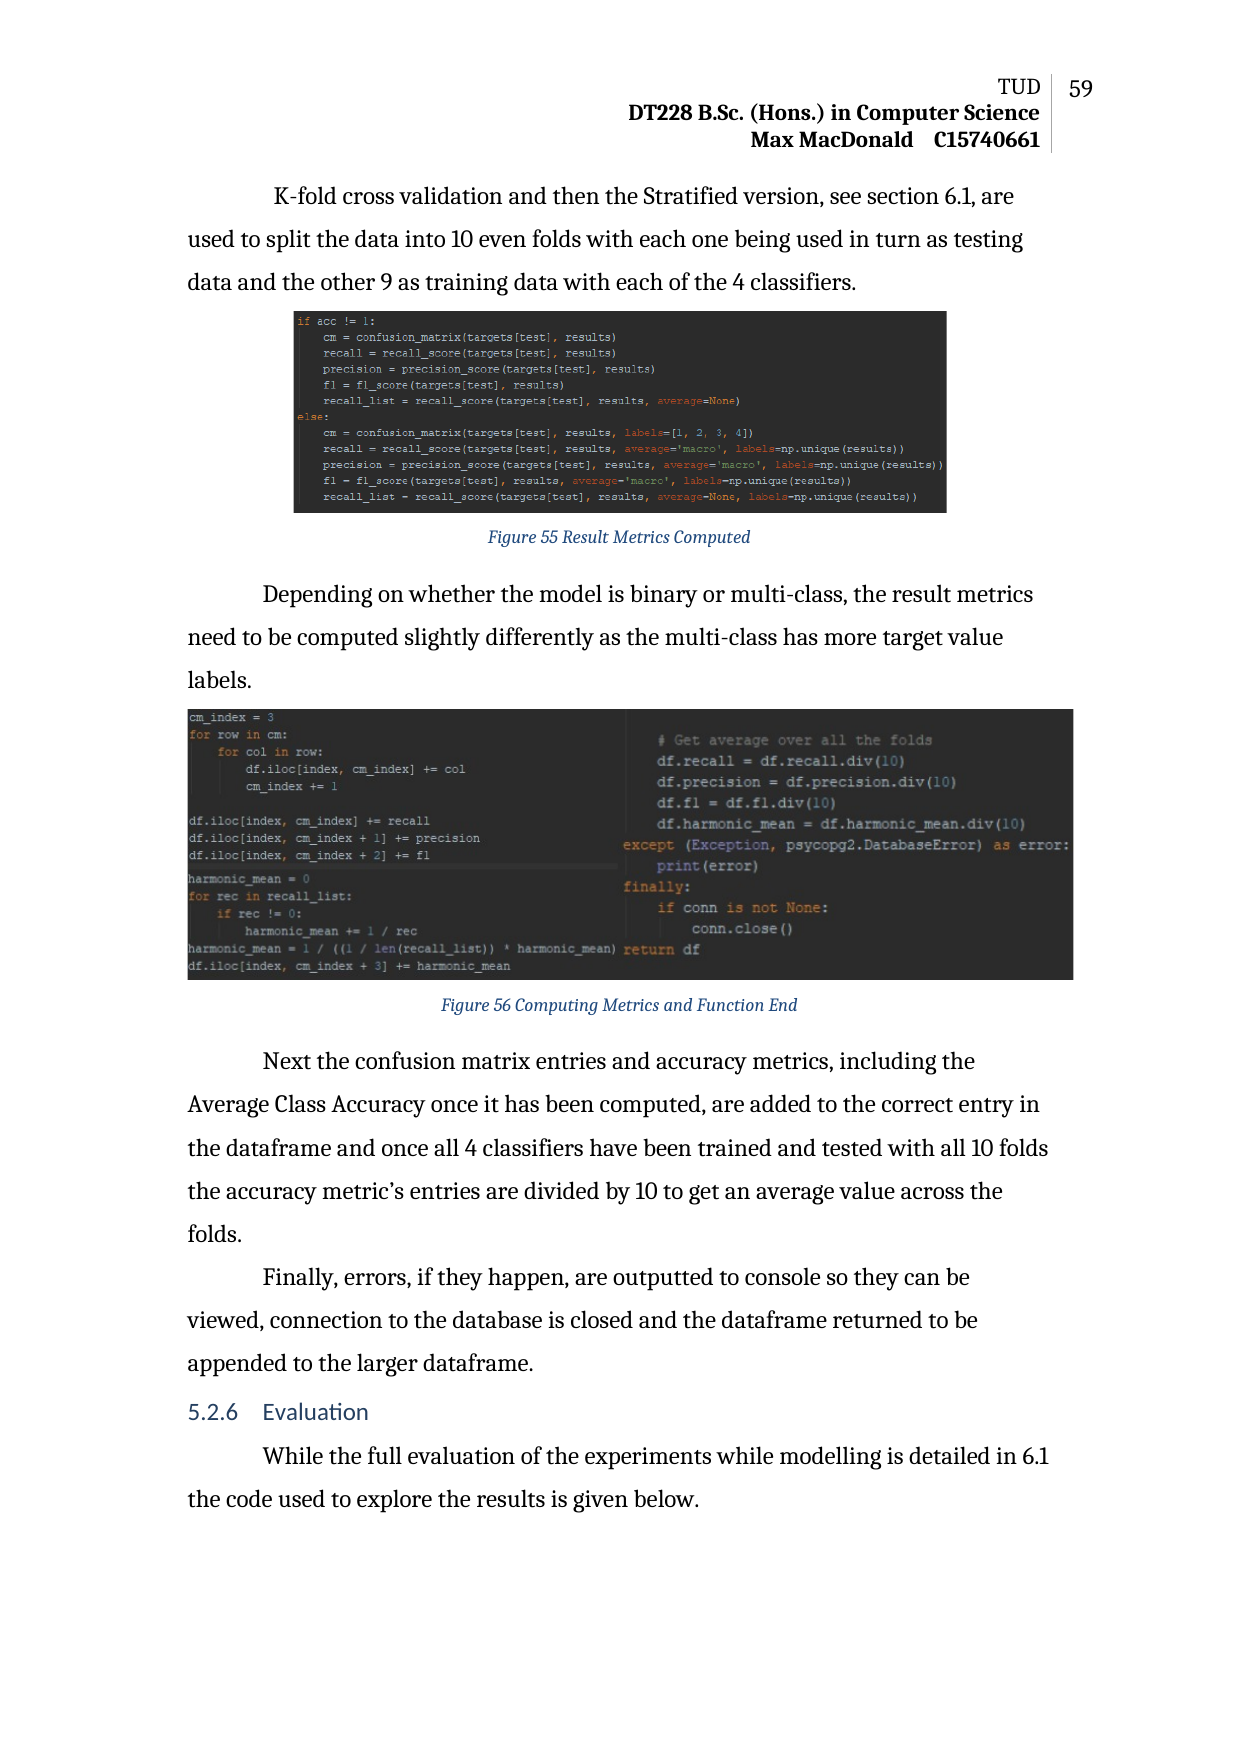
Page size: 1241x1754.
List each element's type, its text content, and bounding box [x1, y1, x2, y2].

text While the full evaluation of the experiments while modelling is detailed in 6.1 the code used to explore the results is given below. [187, 1442, 1053, 1514]
text K-fold cross validation and then the Stratified version, see section 6.1, are used to split the data into 10 even folds with each one being used in turn as testing data and the other 9 as training data with each of the 4 classifiers. [187, 182, 1053, 297]
text Figure 55 Result Metrics Computed [187, 527, 1053, 548]
subtitle Evaluation [187, 1396, 1053, 1427]
text Next the confusion matrix entries and accuracy metrics, including the Average Class Accuracy once it has been computed, are added to the correct entry in the dataframe and once all 4 classifiers have been trained and tested with all 10 folds the accuracy metric’s entries are divided by 10 to get an average value across the folds. [187, 1047, 1053, 1248]
picture [293, 311, 947, 513]
text Finally, errors, if they happen, are outputted to console so they can be viewed, connection to the database is closed and the dataframe returned to be appended to the larger dataframe. [187, 1263, 1053, 1378]
text Depending on whether the model is binary or multi-class, the result metrics need to be computed slightly differently as the multi-class has more target value labels. [187, 580, 1053, 695]
picture [187, 709, 1074, 980]
text Figure 56 Computing Metrics and Function End [187, 994, 1053, 1016]
